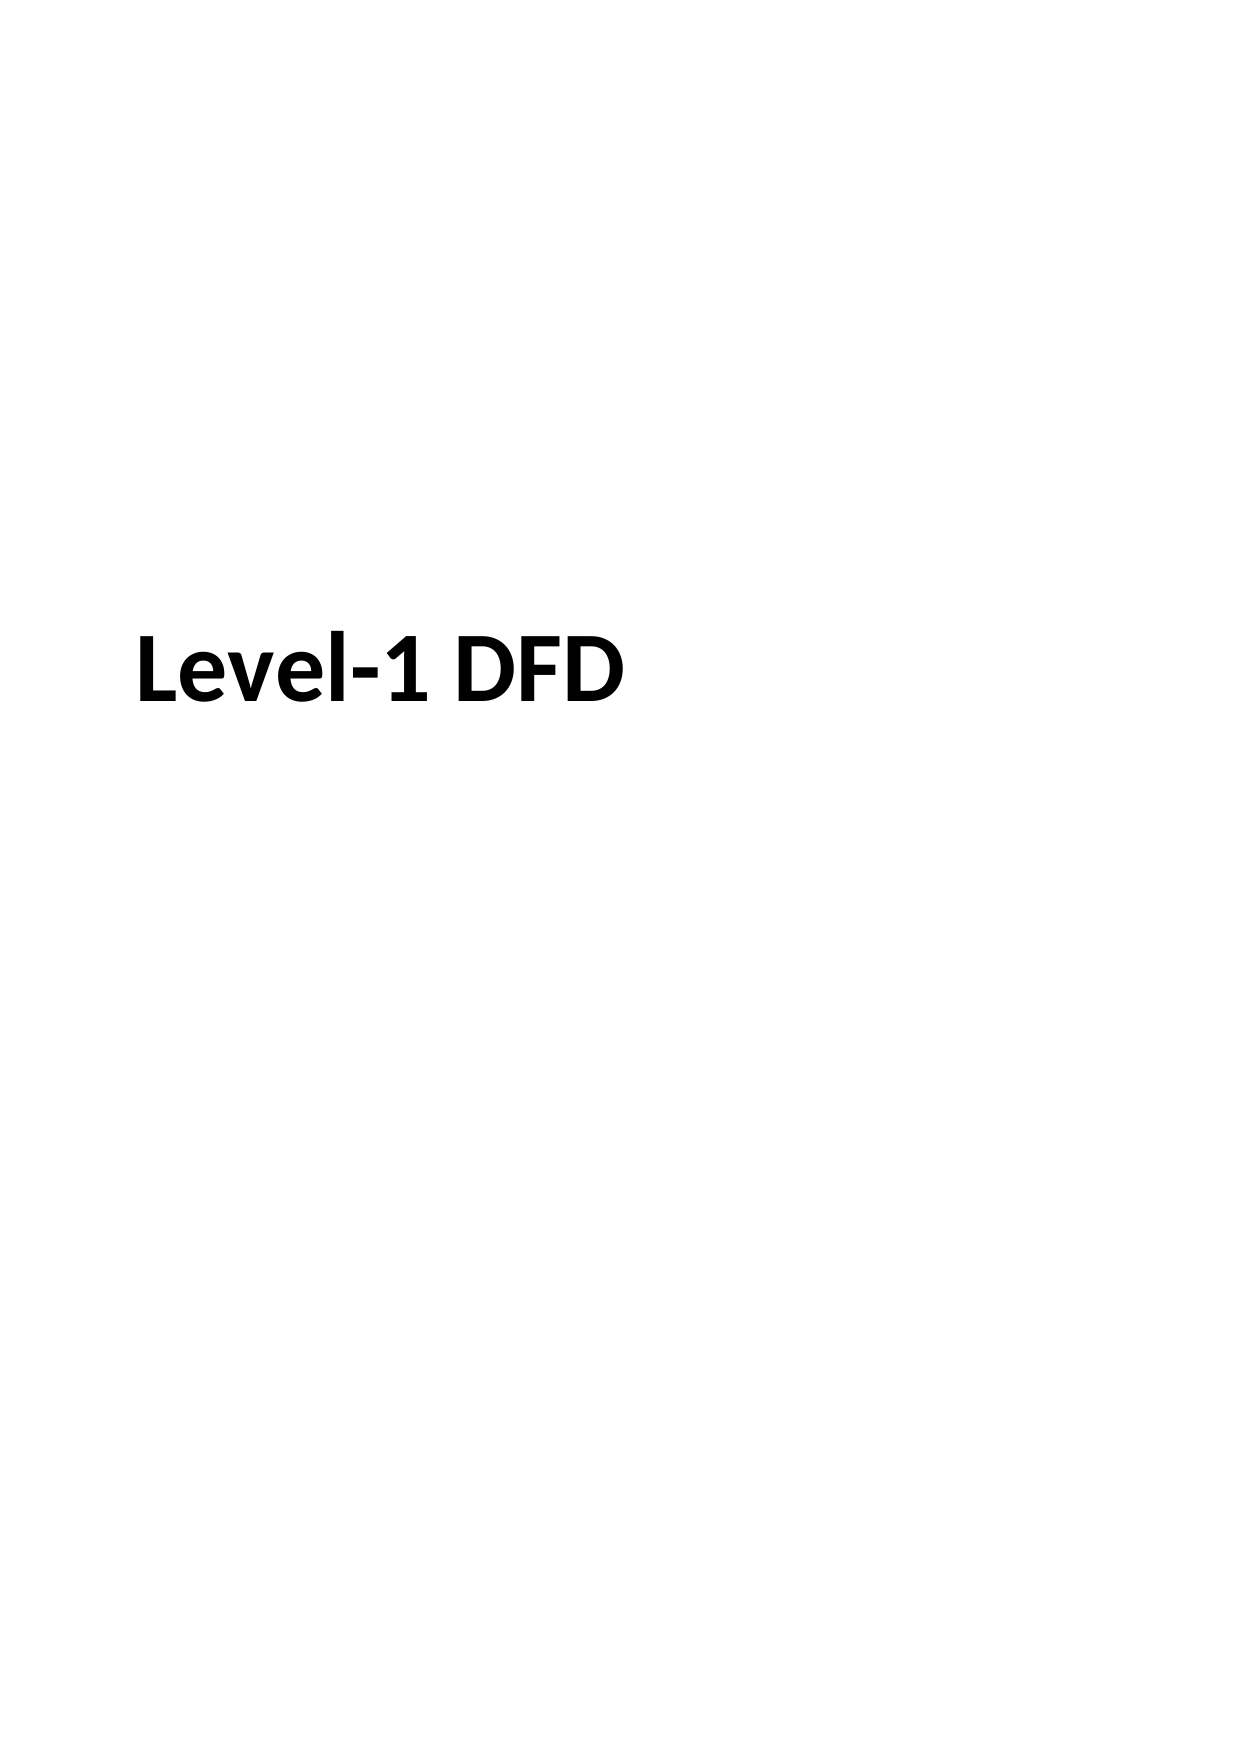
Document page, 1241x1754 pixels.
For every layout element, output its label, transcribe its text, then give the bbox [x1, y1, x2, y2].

text Level-1 DFD [0, 605, 1240, 727]
